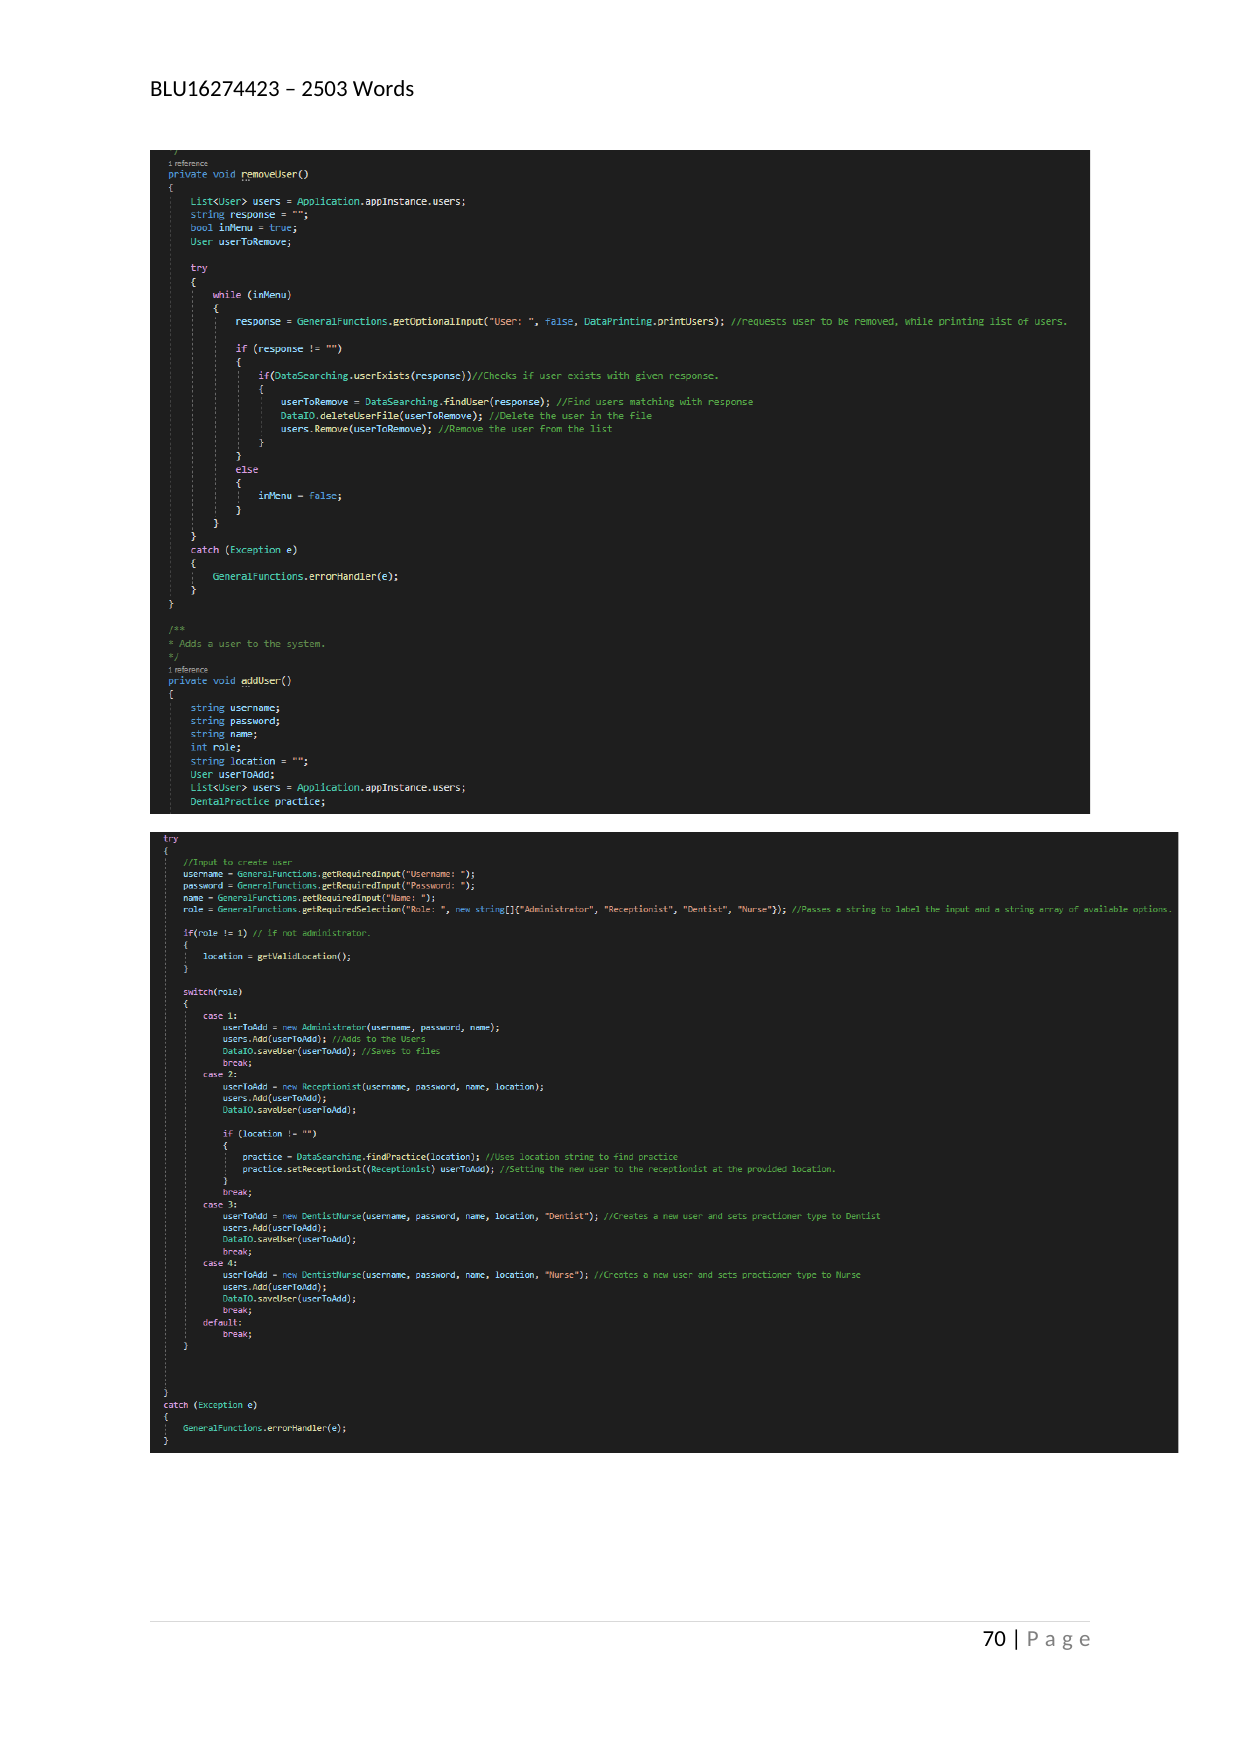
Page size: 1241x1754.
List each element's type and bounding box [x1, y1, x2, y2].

picture [150, 832, 1179, 1453]
picture [150, 150, 1091, 814]
